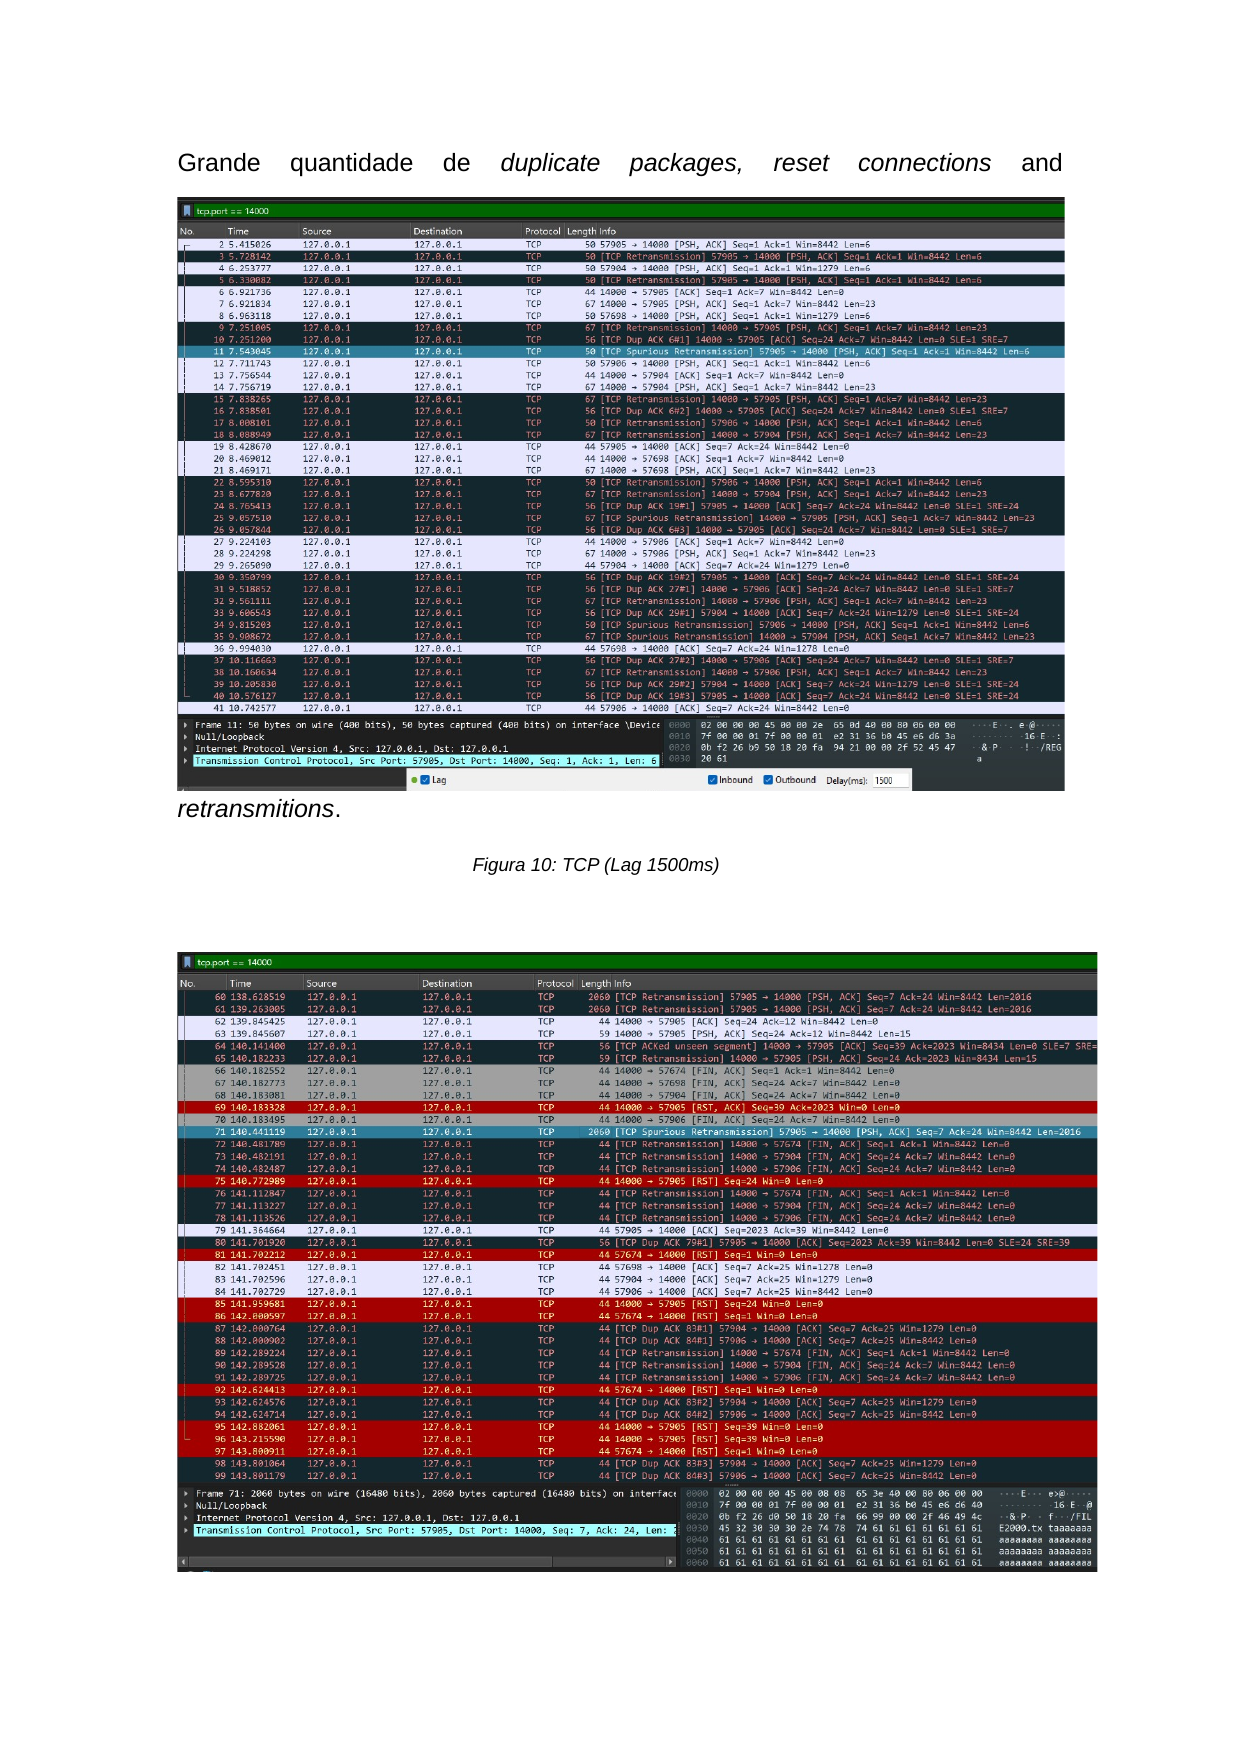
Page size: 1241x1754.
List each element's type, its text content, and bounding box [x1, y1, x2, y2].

picture [177, 197, 1065, 792]
text Grande quantidade de duplicate packages, reset connections and retransmitions. [177, 792, 1063, 823]
text Grande quantidade de duplicate packages, reset connections and retransmitions. [177, 148, 1063, 197]
picture [177, 952, 1098, 1572]
text Figura 10: TCP (Lag 1500ms) [398, 854, 1063, 876]
